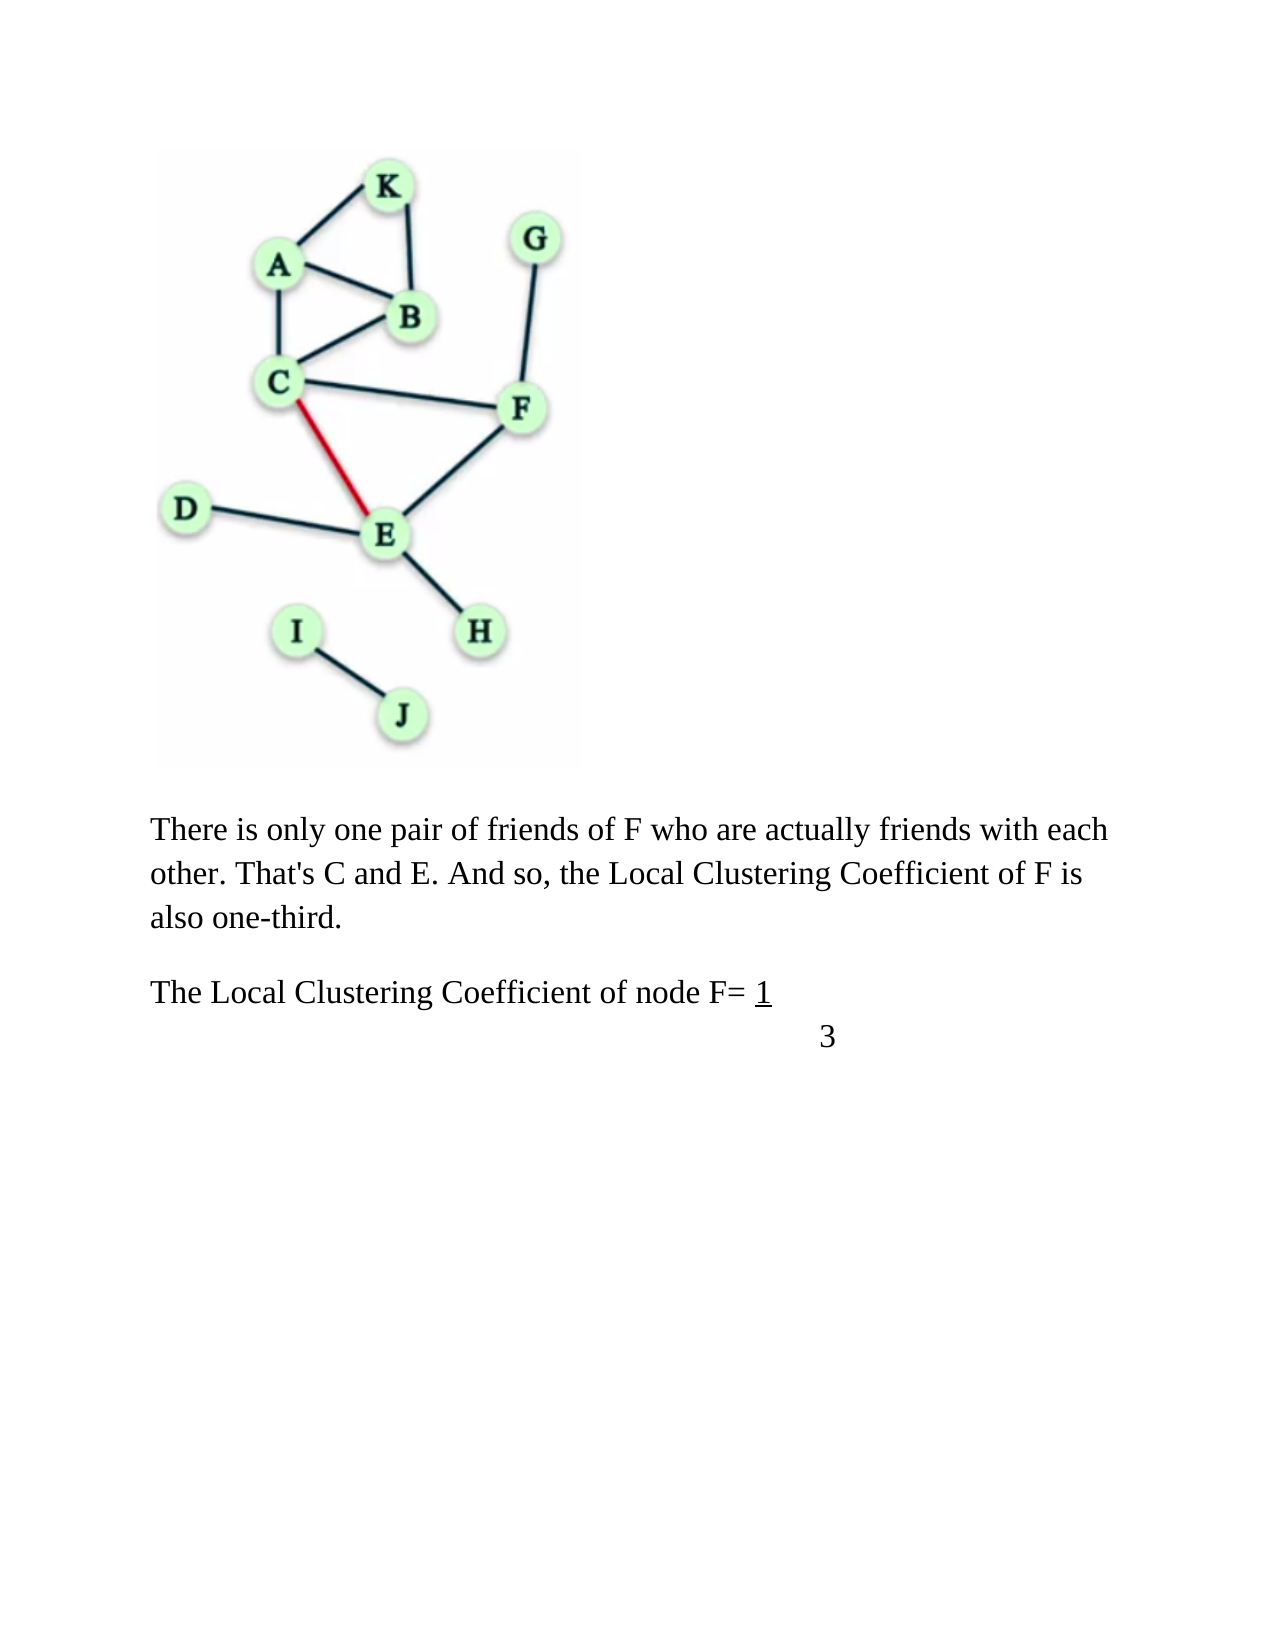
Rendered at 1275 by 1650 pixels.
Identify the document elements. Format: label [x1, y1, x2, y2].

text [150, 150, 1125, 1084]
picture [156, 150, 582, 769]
